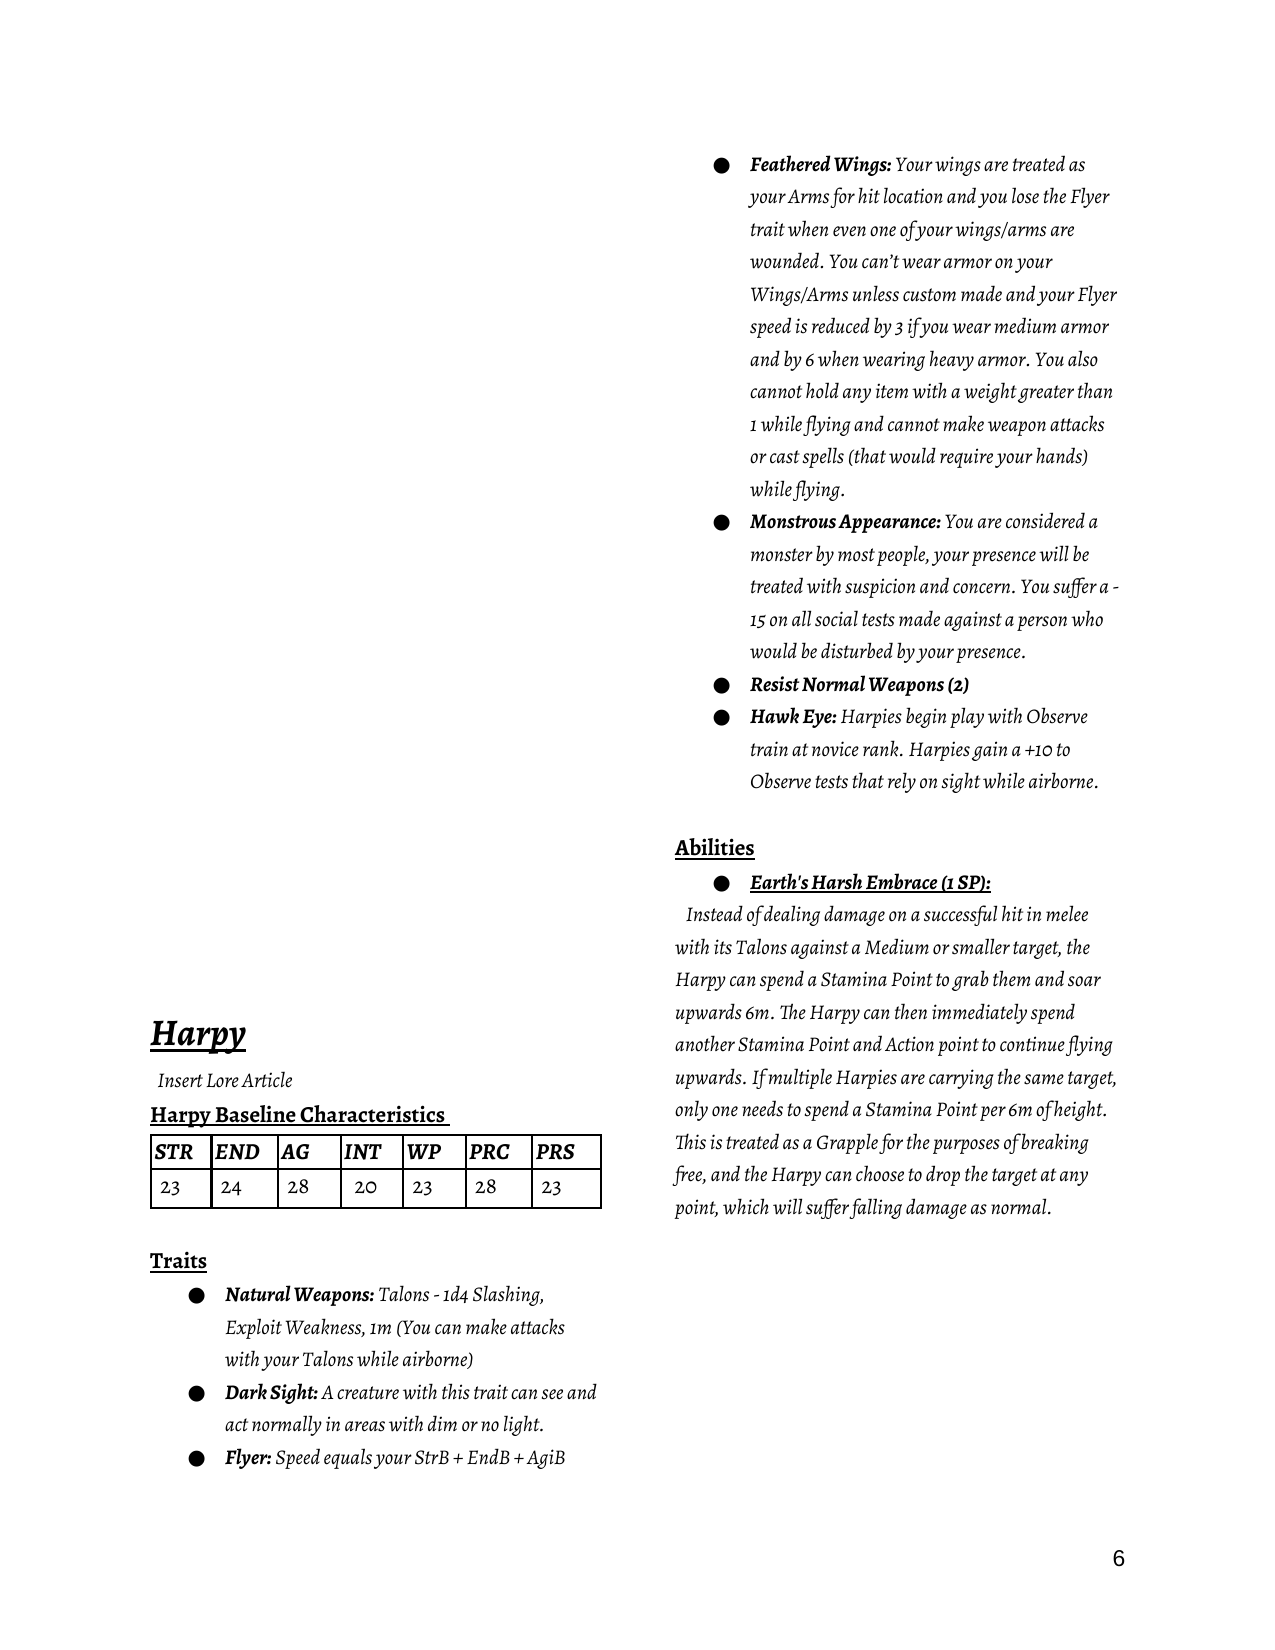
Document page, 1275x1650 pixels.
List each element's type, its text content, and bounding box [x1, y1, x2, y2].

text Harpy [150, 1007, 600, 1058]
list Flyer: Speed equals your StrB + EndB + AgiB [187, 1443, 600, 1472]
table_cell 23 [533, 1170, 600, 1207]
table_header WP [404, 1136, 465, 1168]
list Natural Weapons: Talons - 1d4 Slashing, Exploit Weakness, 1m (You can make attacks with your Talons while airborne) [187, 1281, 600, 1374]
table_cell 28 [467, 1170, 531, 1207]
text Instead of dealing damage on a successful hit in melee with its Talons against a Medium or smaller target, the Harpy can spend a Stamina Point to grab them and soar upwards 6m. The Harpy can then immediately spend another Stamina Point and Action point to continue flying upwards. If multiple Harpies are carrying the same target, only one needs to spend a Stamina Point per 6m of height. This is treated as a Grapple for the purposes of breaking free, and the Harpy can choose to drop the target at any point, which will suffer falling damage as normal. [675, 901, 1125, 1222]
table_cell 20 [342, 1170, 402, 1207]
table_cell 23 [404, 1170, 465, 1207]
list Resist Normal Weapons (2) [712, 670, 1125, 698]
table_cell 24 [213, 1170, 277, 1207]
text Insert Lore Article [150, 1066, 600, 1094]
text Abilities [675, 832, 1125, 864]
table_cell 23 [152, 1170, 210, 1207]
text Harpy Baseline Characteristics [150, 1099, 600, 1130]
list Monstrous Appearance: You are considered a monster by most people, your presence will be treated with suspicion and concern. You suffer a -15 on all social tests made against a person who would be disturbed by your presence. [712, 507, 1125, 666]
table_header END [213, 1136, 277, 1168]
table_cell 28 [279, 1170, 340, 1207]
table_header AG [279, 1136, 340, 1168]
list Feathered Wings: Your wings are treated as your Arms for hit location and you lose the Flyer trait when even one of your wings/arms are wounded. You can’t wear armor on your Wings/Arms unless custom made and your Flyer speed is reduced by 3 if you wear medium armor and by 6 when wearing heavy armor. You also cannot hold any item with a weight greater than 1 while flying and cannot make weapon attacks or cast spells (that would require your hands) while flying. [712, 150, 1125, 503]
table_header PRS [533, 1136, 600, 1168]
table_header PRC [467, 1136, 531, 1168]
text Traits [150, 1245, 600, 1276]
table_header INT [342, 1136, 402, 1168]
list Dark Sight: A creature with this trait can see and act normally in areas with dim or no light. [187, 1378, 600, 1439]
list Hawk Eye: Harpies begin play with Observe train at novice rank. Harpies gain a +10 to Observe tests that rely on sight while airborne. [712, 702, 1125, 796]
list Earth's Harsh Embrace (1 SP): [712, 868, 1125, 897]
table_header STR [152, 1136, 210, 1168]
